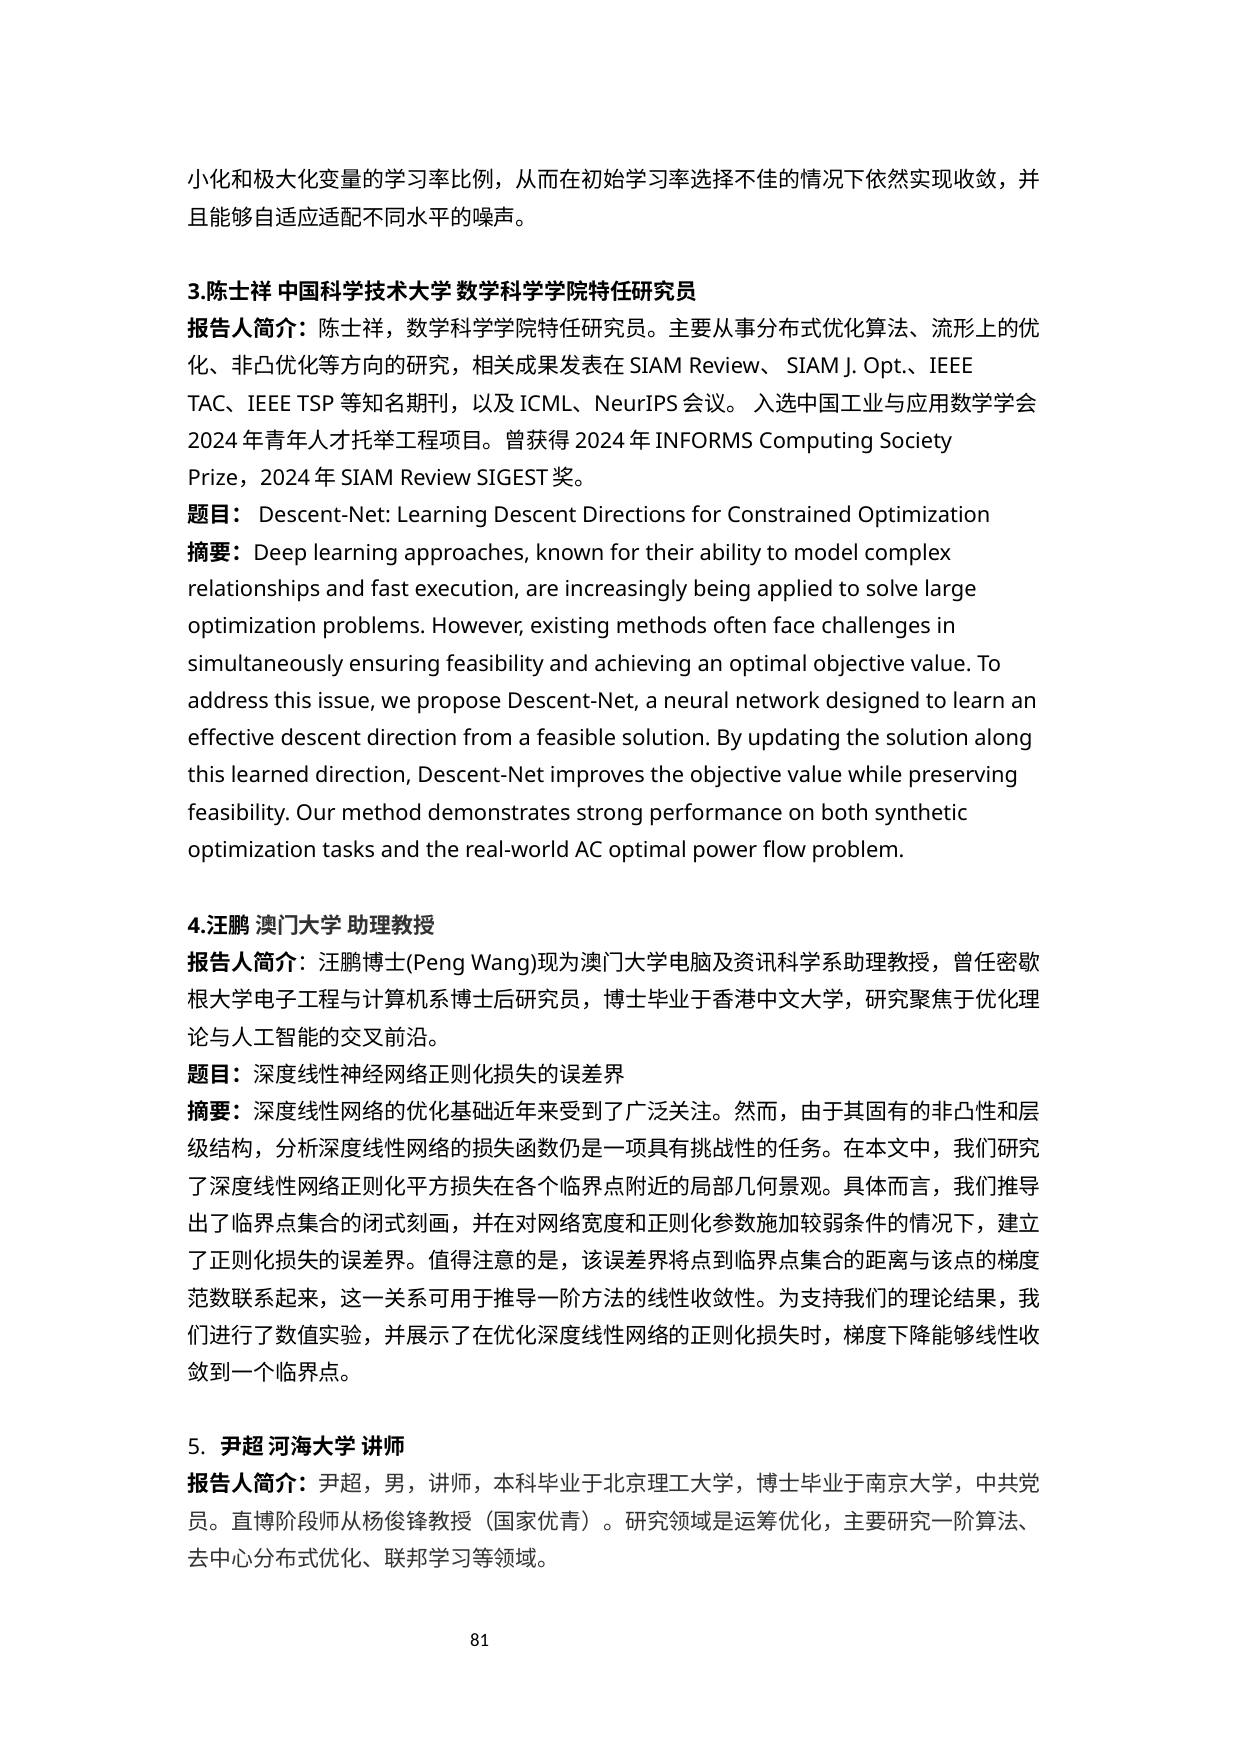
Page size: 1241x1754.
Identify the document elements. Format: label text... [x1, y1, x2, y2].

text 4.汪鹏 澳门大学 助理教授 报告人简介：汪鹏博士(Peng Wang)现为澳门大学电脑及资讯科学系助理教授，曾任密歇根大学电子工程与计算机系博士后研究员，博士毕业于香港中文大学，研究聚焦于优化理论与人工智能的交叉前沿。 [187, 907, 1053, 1052]
list 3.陈士祥 中国科学技术大学 数学科学学院特任研究员 报告人简介：陈士祥，数学科学学院特任研究员。主要从事分布式优化算法、流形上的优化、非凸优化等方向的研究，相关成果发表在SIAM Review、 SIAM J. Opt.、IEEE TAC、IEEE TSP 等知名期刊，以及ICML、NeurIPS会议。 入选中国工业与应用数学学会2024年青年人才托举工程项目。曾获得2024年INFORMS Computing Society Prize，2024年SIAM Review SIGEST奖。 题目： Descent-Net: Learning Descent Directions for Constrained Optimization 摘要：Deep learning approaches, known for their ability to model complex relationships and fast execution, are increasingly being applied to solve large optimization problems. However, existing methods often face challenges in simultaneously ensuring feasibility and achieving an optimal objective value. To address this issue, we propose Descent-Net, a neural network designed to learn an effective descent direction from a feasible solution. By updating the solution along this learned direction, Descent-Net improves the objective value while preserving feasibility. Our method demonstrates strong performance on both synthetic optimization tasks and the real-world AC optimal power flow problem. [187, 273, 1053, 902]
text 题目：深度线性神经网络正则化损失的误差界 摘要：深度线性网络的优化基础近年来受到了广泛关注。然而，由于其固有的非凸性和层级结构，分析深度线性网络的损失函数仍是一项具有挑战性的任务。在本文中，我们研究了深度线性网络正则化平方损失在各个临界点附近的局部几何景观。具体而言，我们推导出了临界点集合的闭式刻画，并在对网络宽度和正则化参数施加较弱条件的情况下，建立了正则化损失的误差界。值得注意的是，该误差界将点到临界点集合的距离与该点的梯度范数联系起来，这一关系可用于推导一阶方法的线性收敛性。为支持我们的理论结果，我们进行了数值实验，并展示了在优化深度线性网络的正则化损失时，梯度下降能够线性收敛到一个临界点。 [187, 1056, 1053, 1387]
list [187, 1429, 1053, 1573]
list 并达到最优复杂度。此外，我们进一步设计了一种单循环算法，该算法能够自适应调整极小化和极大化变量的学习率比例，从而在初始学习率选择不佳的情况下依然实现收敛，并且能够自适应适配不同水平的噪声。 [187, 162, 1053, 232]
